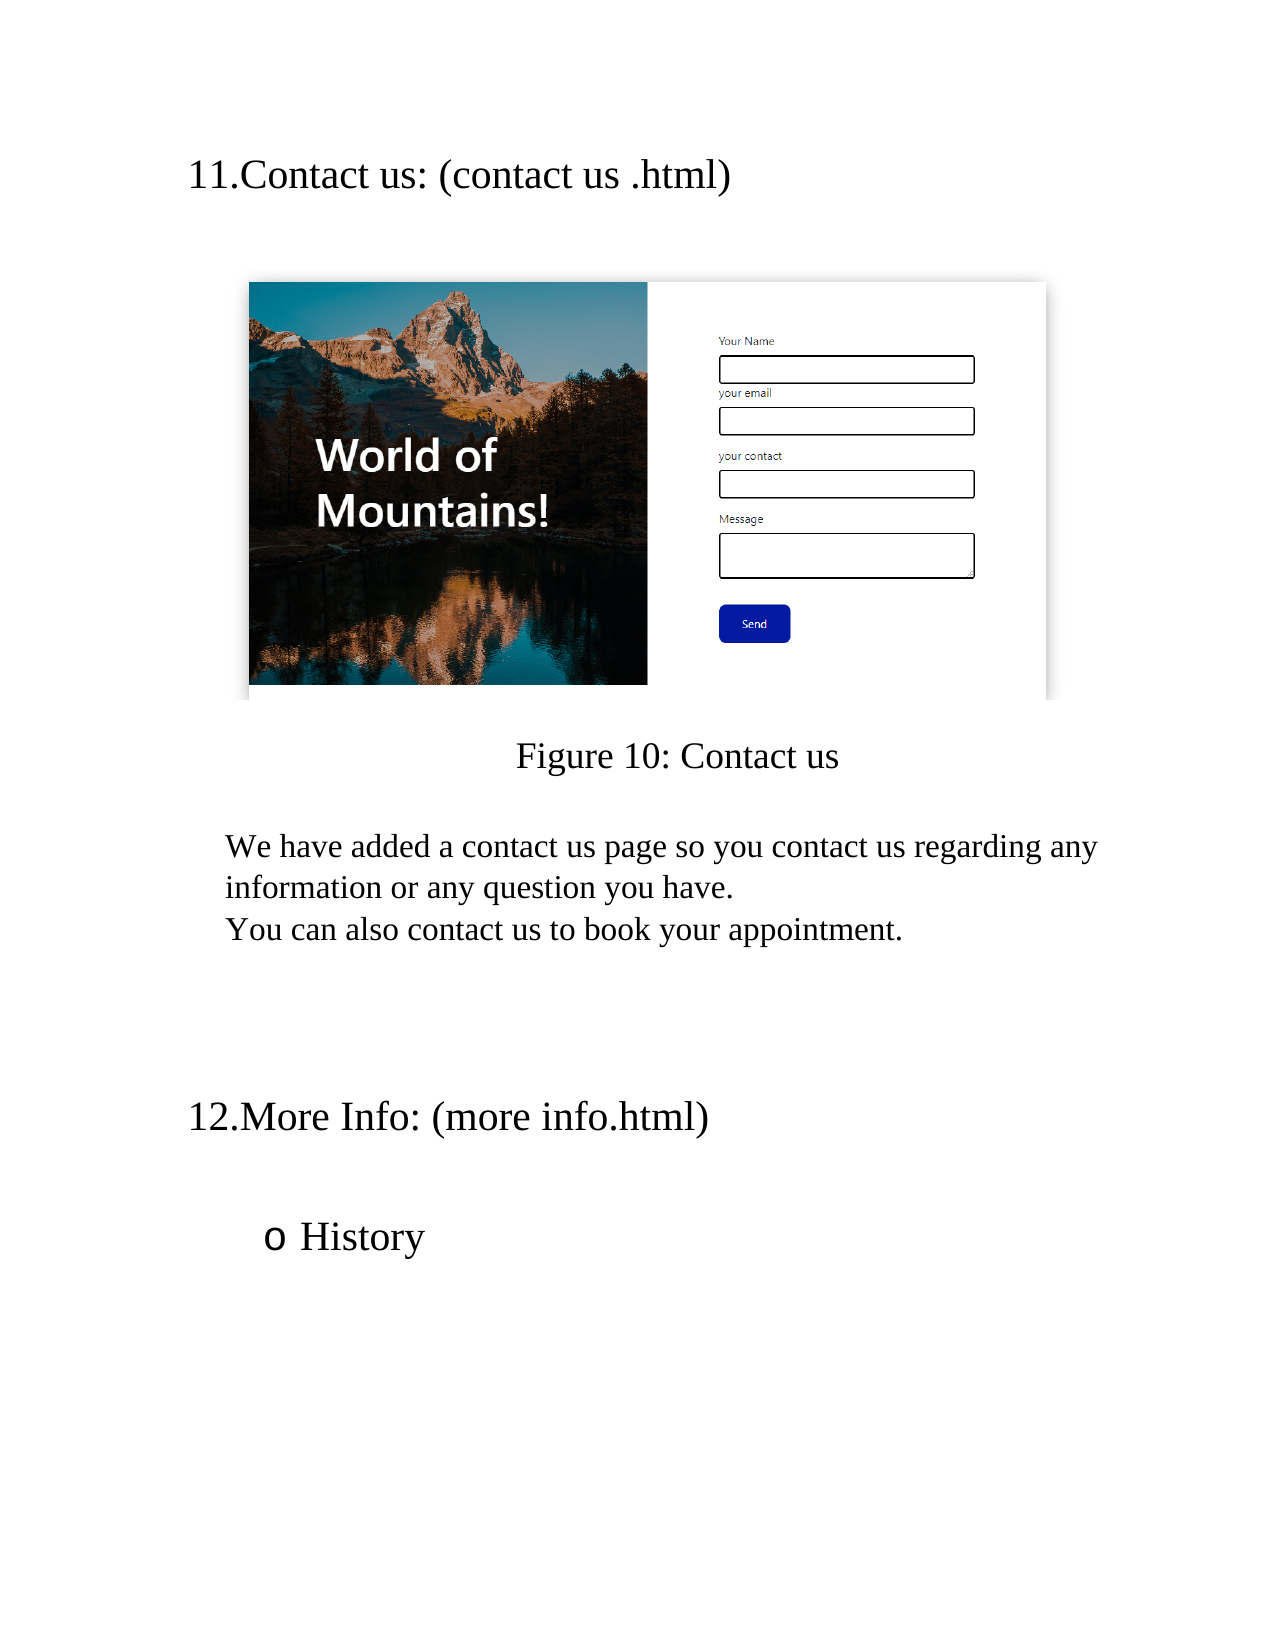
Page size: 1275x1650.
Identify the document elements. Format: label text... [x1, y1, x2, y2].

list We have added a contact us page so you contact us regarding any information or any question you have. [225, 826, 1125, 906]
text 11.Contact us: (contact us .html) [187, 150, 1125, 198]
list You can also contact us to book your appointment. [225, 909, 1125, 947]
picture [225, 270, 1068, 700]
text 12.More Info: (more info.html) [187, 1091, 1125, 1139]
list History [262, 1211, 1125, 1262]
list Figure 10: Contact us [225, 733, 1125, 776]
